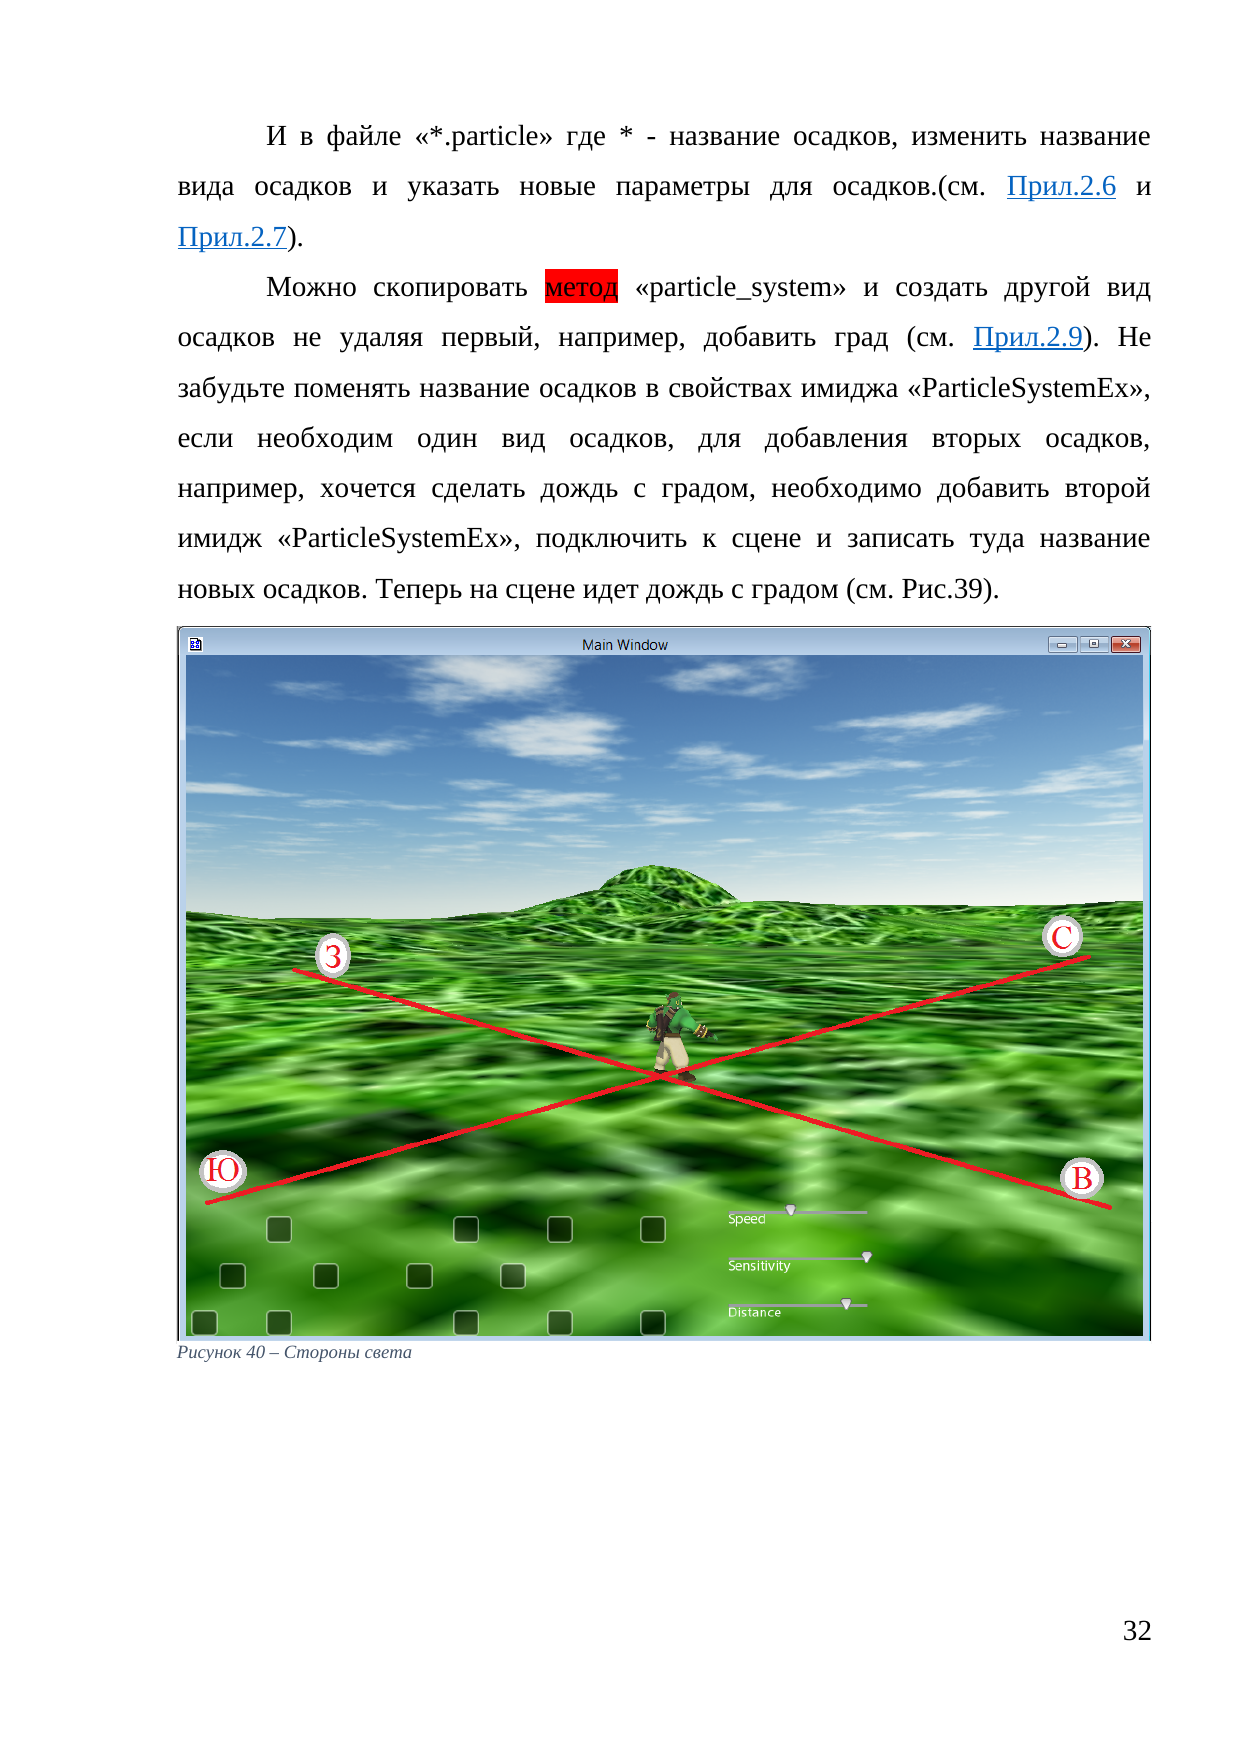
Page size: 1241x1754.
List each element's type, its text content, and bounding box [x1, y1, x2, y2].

text И в файле «*.particle» где * - название осадков, изменить название вида осадков и указать новые параметры для осадков.(см. Прил.2.6 и Прил.2.7). [177, 118, 1152, 252]
text Можно скопировать метод «particle_system» и создать другой вид осадков не удаляя первый, например, добавить град (см. Прил.2.9). Не забудьте поменять название осадков в свойствах имиджа «ParticleSystemEx», если необходим один вид осадков, для добавления вторых осадков, например, хочется сделать дождь с градом, необходимо добавить второй имидж «ParticleSystemEx», подключить к сцене и записать туда название новых осадков. Теперь на сцене идет дождь с градом (см. Рис.39). [177, 269, 1152, 604]
picture [176, 626, 1152, 1340]
